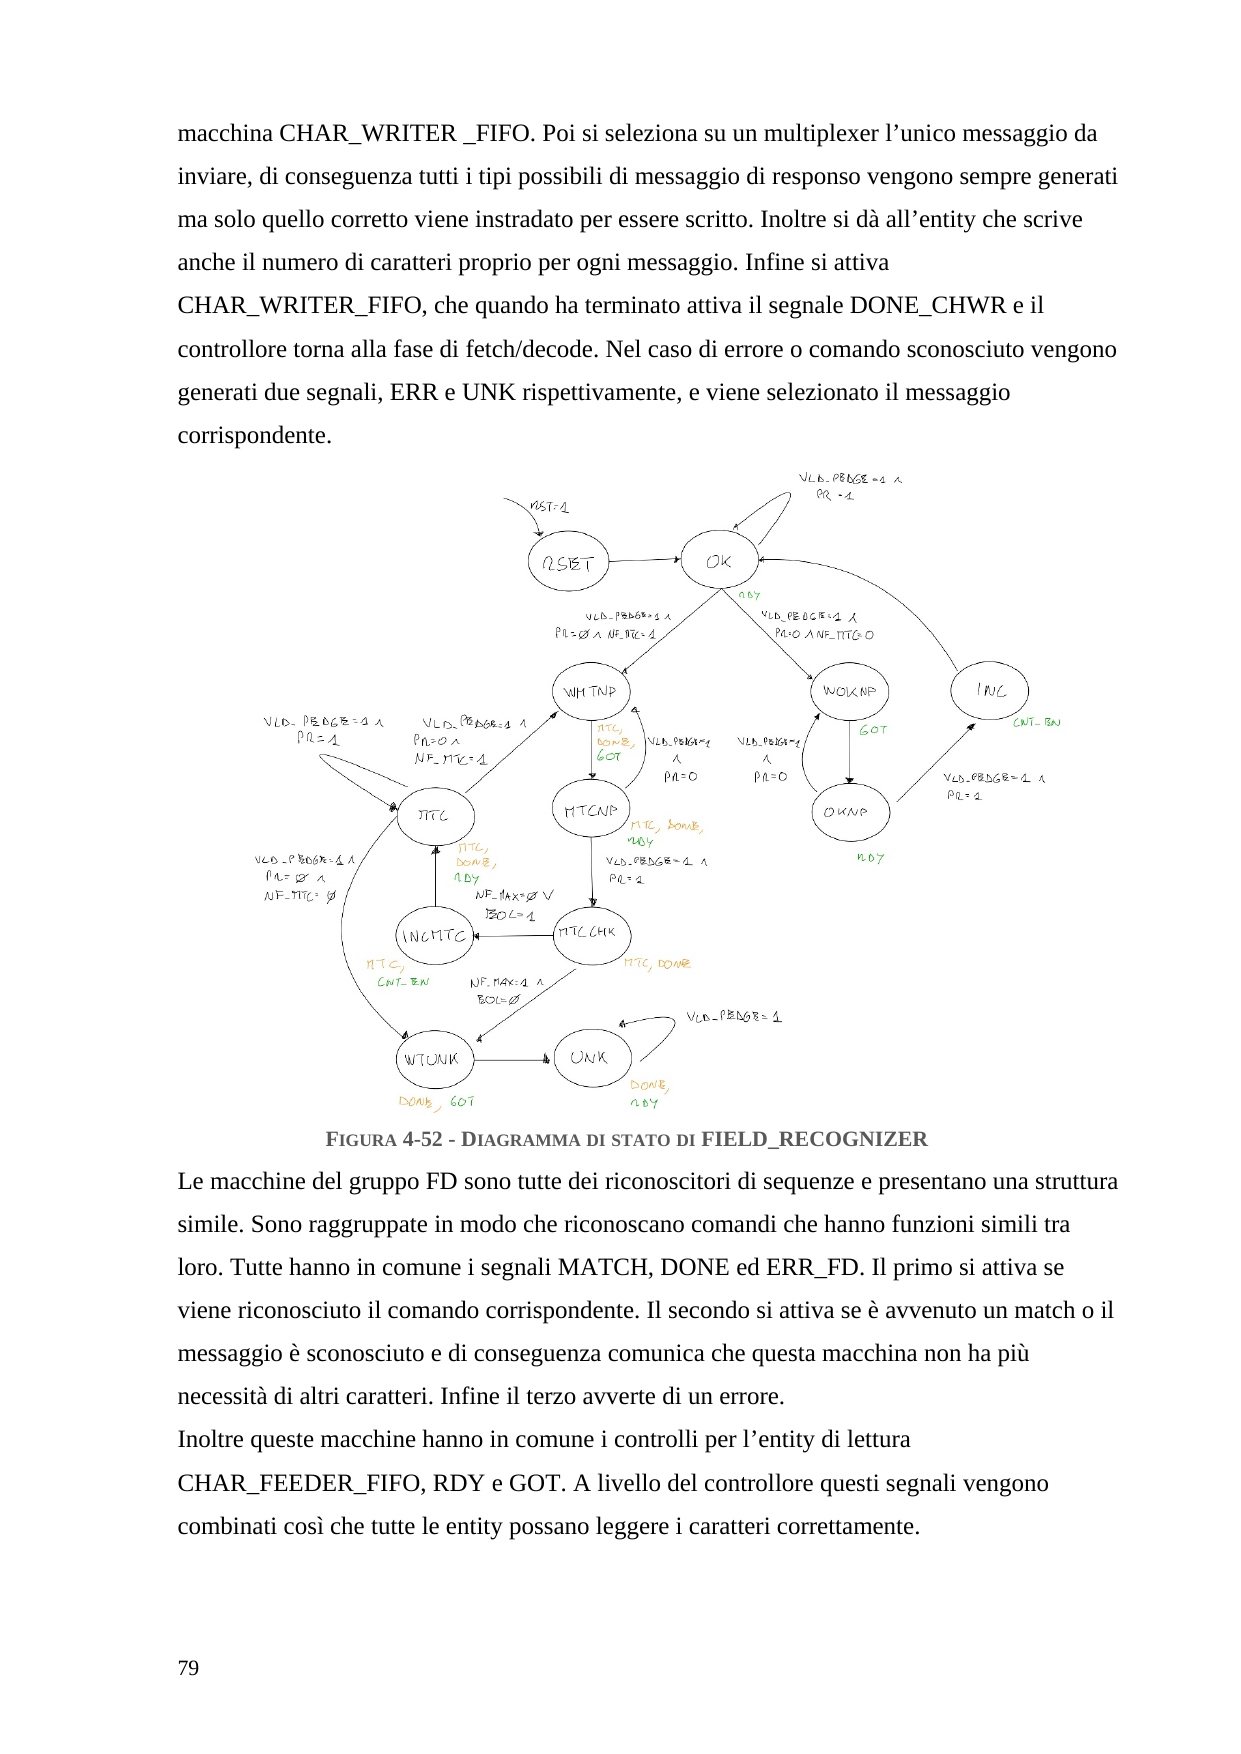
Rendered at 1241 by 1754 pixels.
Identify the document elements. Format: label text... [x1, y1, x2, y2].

picture [193, 463, 1086, 1117]
